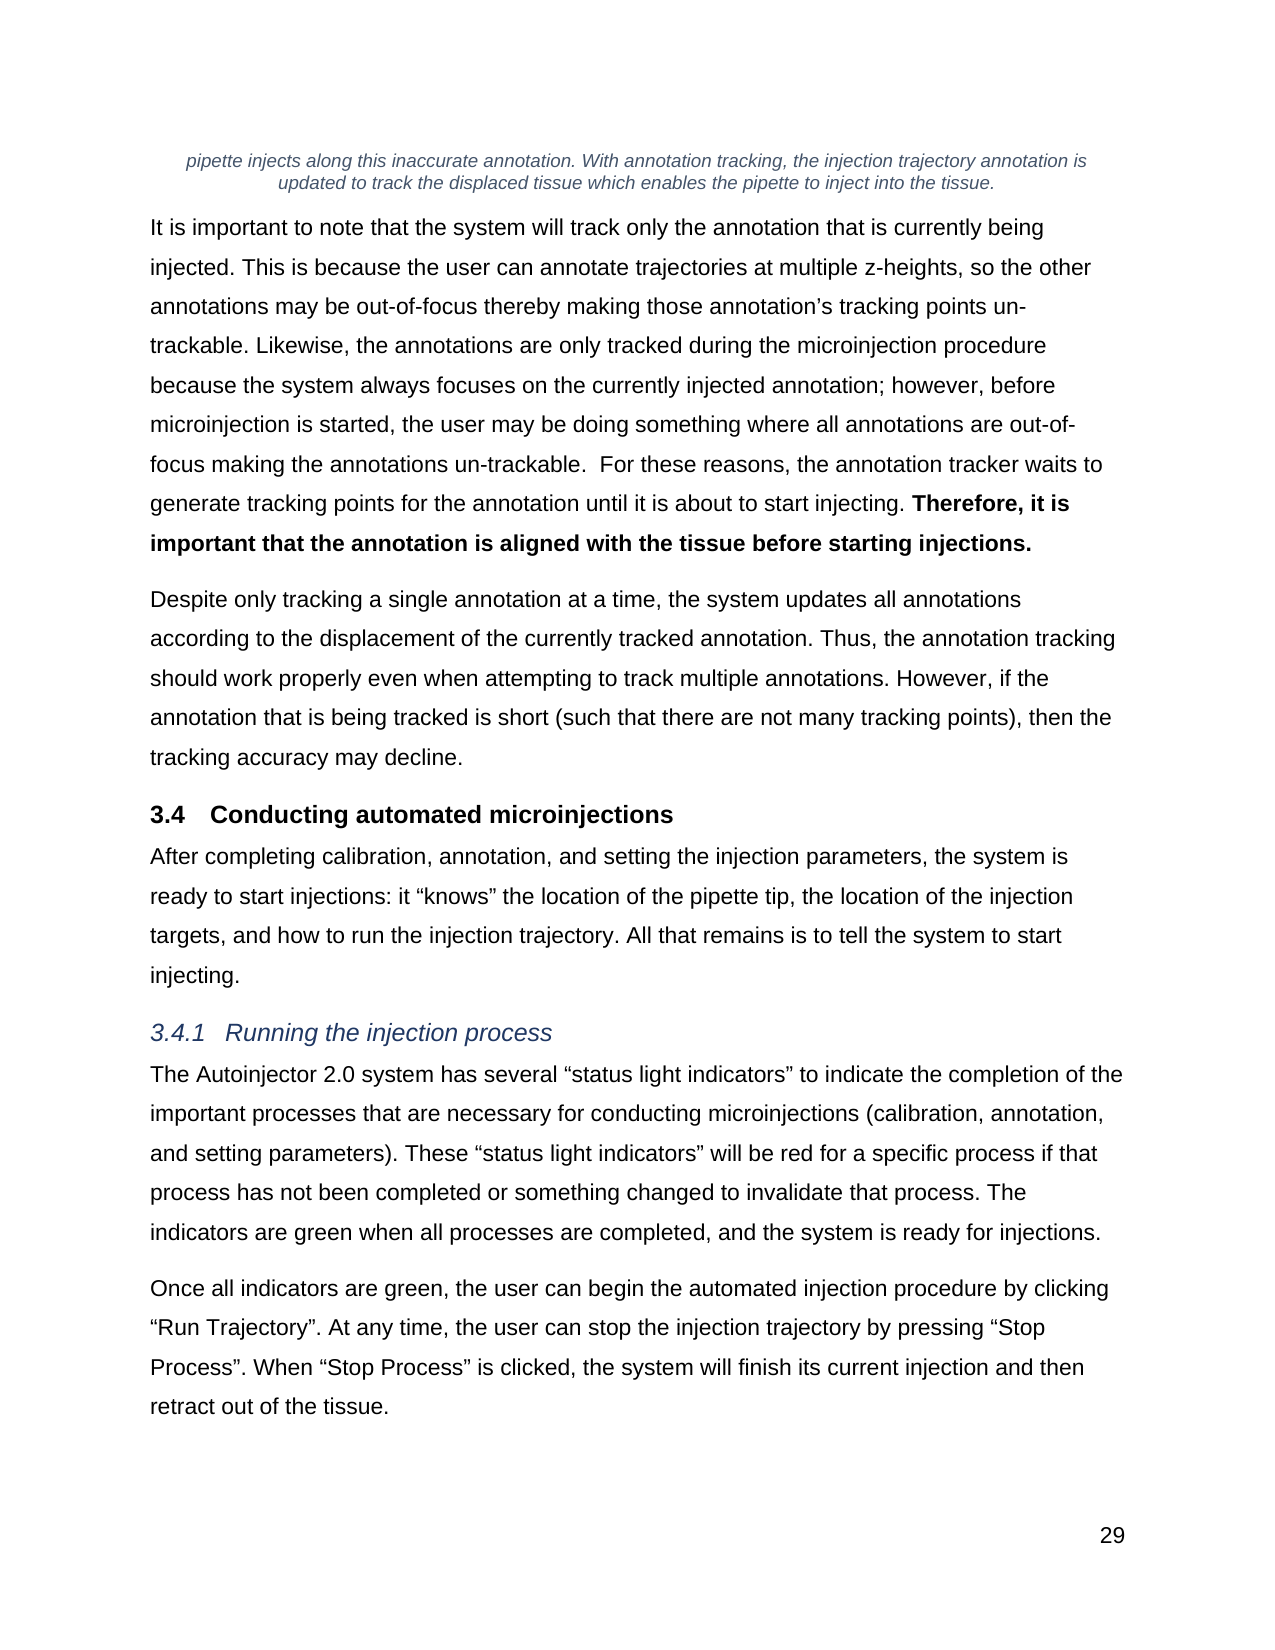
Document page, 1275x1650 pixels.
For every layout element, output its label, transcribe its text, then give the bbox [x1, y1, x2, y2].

text It is important to note that the system will track only the annotation that is currently being injected. This is because the user can annotate trajectories at multiple z-heights, so the other annotations may be out-of-focus thereby making those annotation’s tracking points un-trackable. Likewise, the annotations are only tracked during the microinjection procedure because the system always focuses on the currently injected annotation; however, before microinjection is started, the user may be doing something where all annotations are out-of-focus making the annotations un-trackable. For these reasons, the annotation tracker waits to generate tracking points for the annotation until it is about to start injecting. Therefore, it is important that the annotation is aligned with the tissue before starting injections. [150, 214, 1125, 556]
text The Autoinjector 2.0 system has several “status light indicators” to indicate the completion of the important processes that are necessary for conducting microinjections (calibration, annotation, and setting parameters). These “status light indicators” will be red for a specific process if that process has not been completed or something changed to invalidate that process. The indicators are green when all processes are completed, and the system is ready for injections. [150, 1061, 1125, 1245]
subtitle Conducting automated microinjections [150, 800, 1125, 829]
text Despite only tracking a single annotation at a time, the system updates all annotations according to the displacement of the currently tracked annotation. Thus, the annotation tracking should work properly even when attempting to track multiple annotations. However, if the annotation that is being tracked is short (such that there are not many tracking points), then the tracking accuracy may decline. [150, 586, 1125, 770]
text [150, 150, 1125, 193]
text After completing calibration, annotation, and setting the injection parameters, the system is ready to start injections: it “knows” the location of the pipette tip, the location of the injection targets, and how to run the injection trajectory. All that remains is to tell the system to start injecting. [150, 843, 1125, 988]
text Once all indicators are green, the user can begin the automated injection procedure by clicking “Run Trajectory”. At any time, the user can stop the injection trajectory by pressing “Stop Process”. When “Stop Process” is clicked, the system will finish its current injection and then retract out of the tissue. [150, 1275, 1125, 1420]
subtitle Running the injection process [150, 1018, 1125, 1046]
